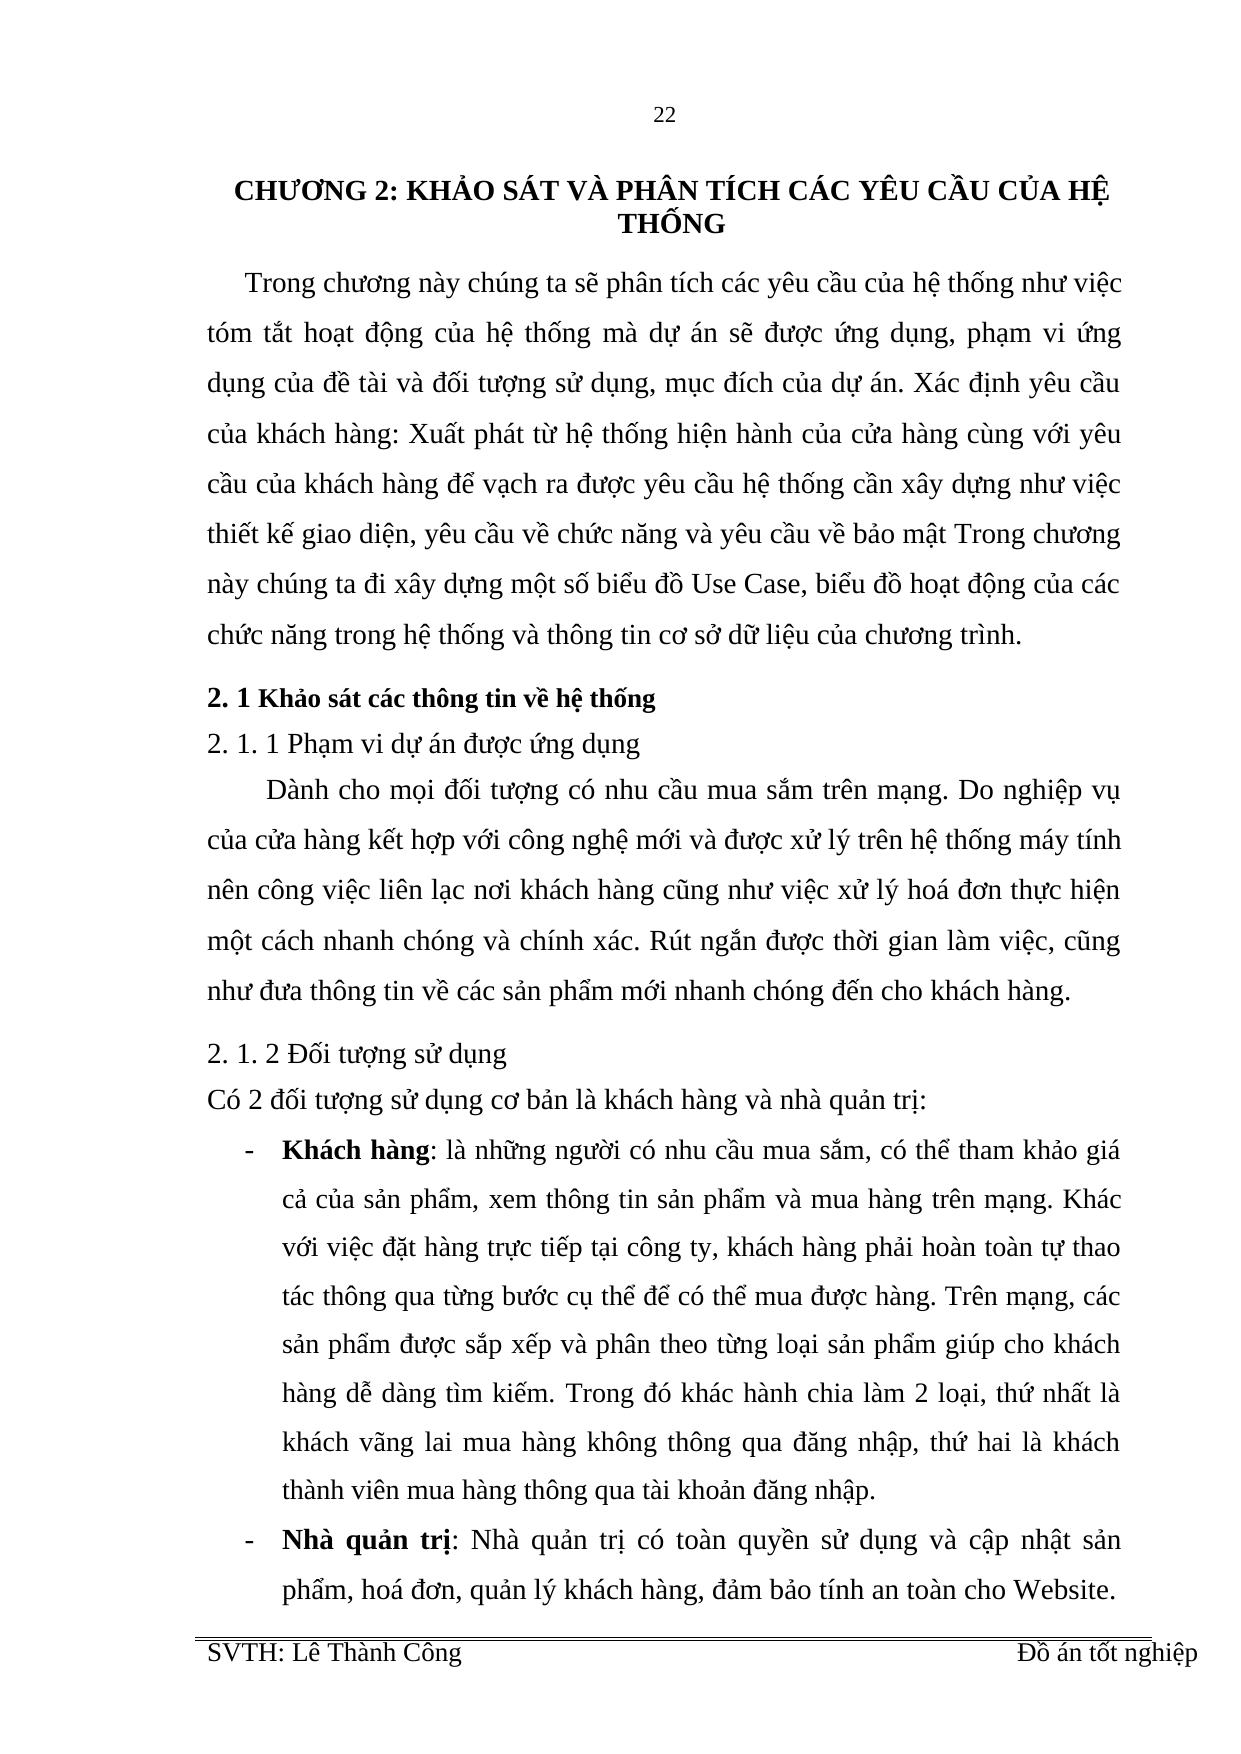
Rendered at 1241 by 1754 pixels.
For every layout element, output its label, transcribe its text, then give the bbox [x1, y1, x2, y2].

text Trong chương này chúng ta sẽ phân tích các yêu cầu của hệ thống như việc tóm tắt hoạt động của hệ thống mà dự án sẽ được ứng dụng, phạm vi ứng dụng của đề tài và đối tượng sử dụng, mục đích của dự án. Xác định yêu cầu của khách hàng: Xuất phát từ hệ thống hiện hành của cửa hàng cùng với yêu cầu của khách hàng để vạch ra được yêu cầu hệ thống cần xây dựng như việc thiết kế giao diện, yêu cầu về chức năng và yêu cầu về bảo mật Trong chương này chúng ta đi xây dựng một số biểu đồ Use Case, biểu đồ hoạt động của các chức năng trong hệ thống và thông tin cơ sở dữ liệu của chương trình. [207, 265, 1122, 651]
text Có 2 đối tượng sử dụng cơ bản là khách hàng và nhà quản trị: [207, 1082, 1122, 1116]
text Dành cho mọi đối tượng có nhu cầu mua sắm trên mạng. Do nghiệp vụ của cửa hàng kết hợp với công nghệ mới và được xử lý trên hệ thống máy tính nên công việc liên lạc nơi khách hàng cũng như việc xử lý hoá đơn thực hiện một cách nhanh chóng và chính xác. Rút ngắn được thời gian làm việc, cũng như đưa thông tin về các sản phẩm mới nhanh chóng đến cho khách hàng. [207, 772, 1122, 1007]
subtitle KHẢO SÁT VÀ PHÂN TÍCH CÁC YÊU CẦU CỦA HỆ THỐNG [222, 173, 1122, 240]
subtitle Đối tượng sử dụng [207, 1036, 1122, 1069]
subtitle Khảo sát các thông tin về hệ thống [207, 680, 1122, 713]
list Nhà quản trị: Nhà quản trị có toàn quyền sử dụng và cập nhật sản phẩm, hoá đơn, quản lý khách hàng, đảm bảo tính an toàn cho Website. [244, 1522, 1122, 1606]
list Khách hàng: là những người có nhu cầu mua sắm, có thể tham khảo giá cả của sản phẩm, xem thông tin sản phẩm và mua hàng trên mạng. Khác với việc đặt hàng trực tiếp tại công ty, khách hàng phải hoàn toàn tự thao tác thông qua từng bước cụ thể để có thể mua được hàng. Trên mạng, các sản phẩm được sắp xếp và phân theo từng loại sản phẩm giúp cho khách hàng dễ dàng tìm kiếm. Trong đó khác hành chia làm 2 loại, thứ nhất là khách vãng lai mua hàng không thông qua đăng nhập, thứ hai là khách thành viên mua hàng thông qua tài khoản đăng nhập. [244, 1132, 1122, 1506]
subtitle Phạm vi dự án được ứng dụng [207, 726, 1122, 759]
